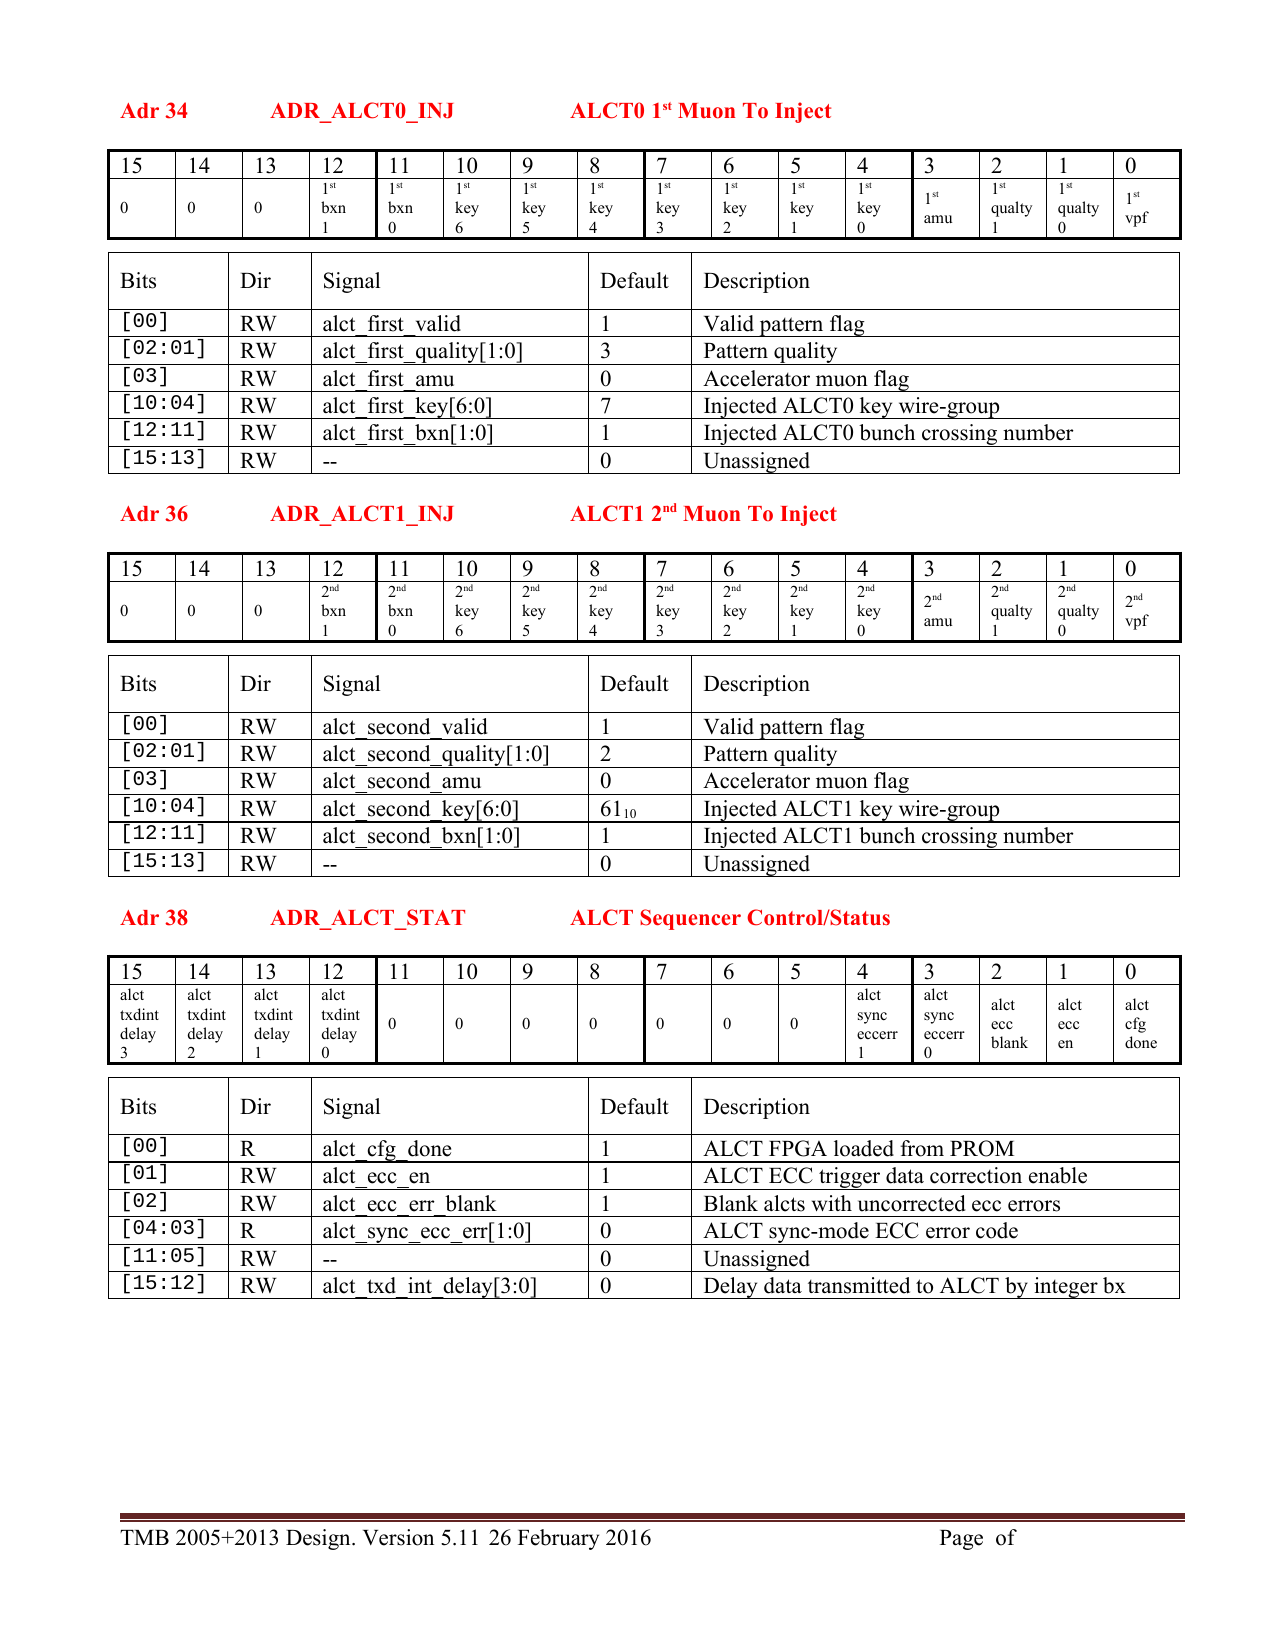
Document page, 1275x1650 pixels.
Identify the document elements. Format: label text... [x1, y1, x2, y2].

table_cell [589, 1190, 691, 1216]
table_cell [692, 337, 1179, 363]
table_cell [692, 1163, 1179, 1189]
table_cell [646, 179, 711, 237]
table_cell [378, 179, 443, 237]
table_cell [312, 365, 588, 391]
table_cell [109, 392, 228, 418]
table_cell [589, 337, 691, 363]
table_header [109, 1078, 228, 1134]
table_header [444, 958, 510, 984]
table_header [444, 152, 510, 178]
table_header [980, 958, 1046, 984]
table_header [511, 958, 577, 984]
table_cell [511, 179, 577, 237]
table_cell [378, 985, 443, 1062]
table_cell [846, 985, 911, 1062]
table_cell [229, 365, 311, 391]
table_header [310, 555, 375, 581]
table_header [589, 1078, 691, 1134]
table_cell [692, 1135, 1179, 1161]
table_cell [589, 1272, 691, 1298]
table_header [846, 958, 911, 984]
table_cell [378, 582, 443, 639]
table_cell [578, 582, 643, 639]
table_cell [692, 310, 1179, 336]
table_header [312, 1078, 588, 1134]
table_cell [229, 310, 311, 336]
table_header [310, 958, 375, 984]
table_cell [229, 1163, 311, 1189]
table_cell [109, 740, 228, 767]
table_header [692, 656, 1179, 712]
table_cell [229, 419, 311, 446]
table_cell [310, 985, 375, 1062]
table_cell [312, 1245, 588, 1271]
subtitle Adr 34 ADR_ALCT0_INJ ALCT0 1st Muon To Inject [120, 97, 1185, 124]
subtitle Adr 38 ADR_ALCT_STAT ALCT Sequencer Control/Status [120, 903, 1185, 930]
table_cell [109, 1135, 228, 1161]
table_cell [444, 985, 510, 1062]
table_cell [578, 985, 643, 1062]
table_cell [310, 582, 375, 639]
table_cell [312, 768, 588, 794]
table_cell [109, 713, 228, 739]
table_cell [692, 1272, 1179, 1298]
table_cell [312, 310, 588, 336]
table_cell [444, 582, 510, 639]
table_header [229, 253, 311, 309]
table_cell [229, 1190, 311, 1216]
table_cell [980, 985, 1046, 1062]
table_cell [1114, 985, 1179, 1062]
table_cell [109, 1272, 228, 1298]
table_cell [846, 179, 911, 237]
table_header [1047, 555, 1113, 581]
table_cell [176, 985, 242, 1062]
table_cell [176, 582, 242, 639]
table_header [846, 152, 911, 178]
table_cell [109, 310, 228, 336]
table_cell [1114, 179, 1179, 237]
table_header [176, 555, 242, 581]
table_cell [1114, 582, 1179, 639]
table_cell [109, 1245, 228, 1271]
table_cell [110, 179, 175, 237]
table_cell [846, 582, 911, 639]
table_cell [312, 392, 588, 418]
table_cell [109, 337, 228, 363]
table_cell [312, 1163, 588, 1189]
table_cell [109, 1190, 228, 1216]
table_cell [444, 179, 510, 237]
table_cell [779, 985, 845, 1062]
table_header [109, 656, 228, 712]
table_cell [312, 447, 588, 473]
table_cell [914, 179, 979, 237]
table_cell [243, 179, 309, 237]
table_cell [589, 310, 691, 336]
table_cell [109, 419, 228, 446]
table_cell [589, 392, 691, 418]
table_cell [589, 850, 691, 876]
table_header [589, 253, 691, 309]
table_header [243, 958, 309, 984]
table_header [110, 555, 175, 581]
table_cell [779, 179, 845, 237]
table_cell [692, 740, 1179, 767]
subtitle Adr 36 ADR_ALCT1_INJ ALCT1 2nd Muon To Inject [120, 501, 1185, 527]
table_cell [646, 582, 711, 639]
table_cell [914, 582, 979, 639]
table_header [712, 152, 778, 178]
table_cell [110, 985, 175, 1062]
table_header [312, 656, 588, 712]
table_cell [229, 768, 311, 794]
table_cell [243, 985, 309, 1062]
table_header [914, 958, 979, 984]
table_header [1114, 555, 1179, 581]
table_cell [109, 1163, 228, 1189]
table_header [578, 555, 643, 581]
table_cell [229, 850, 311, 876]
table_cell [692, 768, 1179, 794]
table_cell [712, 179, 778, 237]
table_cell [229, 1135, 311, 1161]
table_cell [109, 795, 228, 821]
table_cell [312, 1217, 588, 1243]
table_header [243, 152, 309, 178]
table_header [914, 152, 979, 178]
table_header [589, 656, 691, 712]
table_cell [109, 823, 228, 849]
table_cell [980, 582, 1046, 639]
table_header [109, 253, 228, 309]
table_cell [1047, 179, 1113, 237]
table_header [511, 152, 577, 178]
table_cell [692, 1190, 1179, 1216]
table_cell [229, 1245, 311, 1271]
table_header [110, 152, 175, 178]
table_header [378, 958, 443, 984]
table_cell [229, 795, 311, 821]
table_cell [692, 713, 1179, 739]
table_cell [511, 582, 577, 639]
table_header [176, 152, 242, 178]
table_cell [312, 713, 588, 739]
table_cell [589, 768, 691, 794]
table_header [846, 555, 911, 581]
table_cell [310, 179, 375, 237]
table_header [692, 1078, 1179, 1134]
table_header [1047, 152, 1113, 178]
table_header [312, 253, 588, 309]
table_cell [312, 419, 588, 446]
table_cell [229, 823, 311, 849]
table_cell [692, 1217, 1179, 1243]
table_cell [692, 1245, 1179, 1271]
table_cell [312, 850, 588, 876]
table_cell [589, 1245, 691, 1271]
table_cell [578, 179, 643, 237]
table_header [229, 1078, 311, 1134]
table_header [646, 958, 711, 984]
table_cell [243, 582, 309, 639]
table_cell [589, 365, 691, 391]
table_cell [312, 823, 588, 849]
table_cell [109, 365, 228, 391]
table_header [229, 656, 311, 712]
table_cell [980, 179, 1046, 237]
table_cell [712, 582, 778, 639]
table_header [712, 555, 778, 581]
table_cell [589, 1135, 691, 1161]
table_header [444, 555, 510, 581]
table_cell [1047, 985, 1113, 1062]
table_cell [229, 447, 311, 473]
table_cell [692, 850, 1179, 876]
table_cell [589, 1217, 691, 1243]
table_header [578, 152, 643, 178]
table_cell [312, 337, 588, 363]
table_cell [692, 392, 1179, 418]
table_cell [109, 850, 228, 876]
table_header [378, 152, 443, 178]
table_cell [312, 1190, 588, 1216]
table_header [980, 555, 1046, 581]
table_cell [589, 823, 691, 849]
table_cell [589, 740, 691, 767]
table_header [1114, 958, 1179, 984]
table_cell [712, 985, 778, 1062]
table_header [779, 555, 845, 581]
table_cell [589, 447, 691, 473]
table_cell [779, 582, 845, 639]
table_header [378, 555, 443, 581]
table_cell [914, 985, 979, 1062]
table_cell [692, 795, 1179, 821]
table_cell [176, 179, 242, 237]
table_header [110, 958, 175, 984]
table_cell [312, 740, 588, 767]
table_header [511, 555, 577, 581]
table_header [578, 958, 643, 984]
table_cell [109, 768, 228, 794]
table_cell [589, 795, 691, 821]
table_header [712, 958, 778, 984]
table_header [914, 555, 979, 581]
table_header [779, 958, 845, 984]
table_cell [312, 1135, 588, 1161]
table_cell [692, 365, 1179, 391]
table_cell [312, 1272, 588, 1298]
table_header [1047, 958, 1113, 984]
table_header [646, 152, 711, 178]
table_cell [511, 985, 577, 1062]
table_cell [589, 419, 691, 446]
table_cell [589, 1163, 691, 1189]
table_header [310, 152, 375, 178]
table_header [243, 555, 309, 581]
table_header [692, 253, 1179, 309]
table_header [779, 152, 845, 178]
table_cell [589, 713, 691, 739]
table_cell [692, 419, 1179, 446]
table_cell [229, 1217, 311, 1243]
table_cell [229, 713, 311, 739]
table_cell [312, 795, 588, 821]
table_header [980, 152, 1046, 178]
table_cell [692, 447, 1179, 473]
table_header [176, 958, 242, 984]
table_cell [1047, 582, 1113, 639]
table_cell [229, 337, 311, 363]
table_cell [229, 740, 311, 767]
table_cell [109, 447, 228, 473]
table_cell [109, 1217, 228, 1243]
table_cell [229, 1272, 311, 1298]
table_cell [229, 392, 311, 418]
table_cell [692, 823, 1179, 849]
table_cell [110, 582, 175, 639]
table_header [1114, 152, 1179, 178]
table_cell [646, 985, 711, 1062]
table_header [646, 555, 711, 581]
